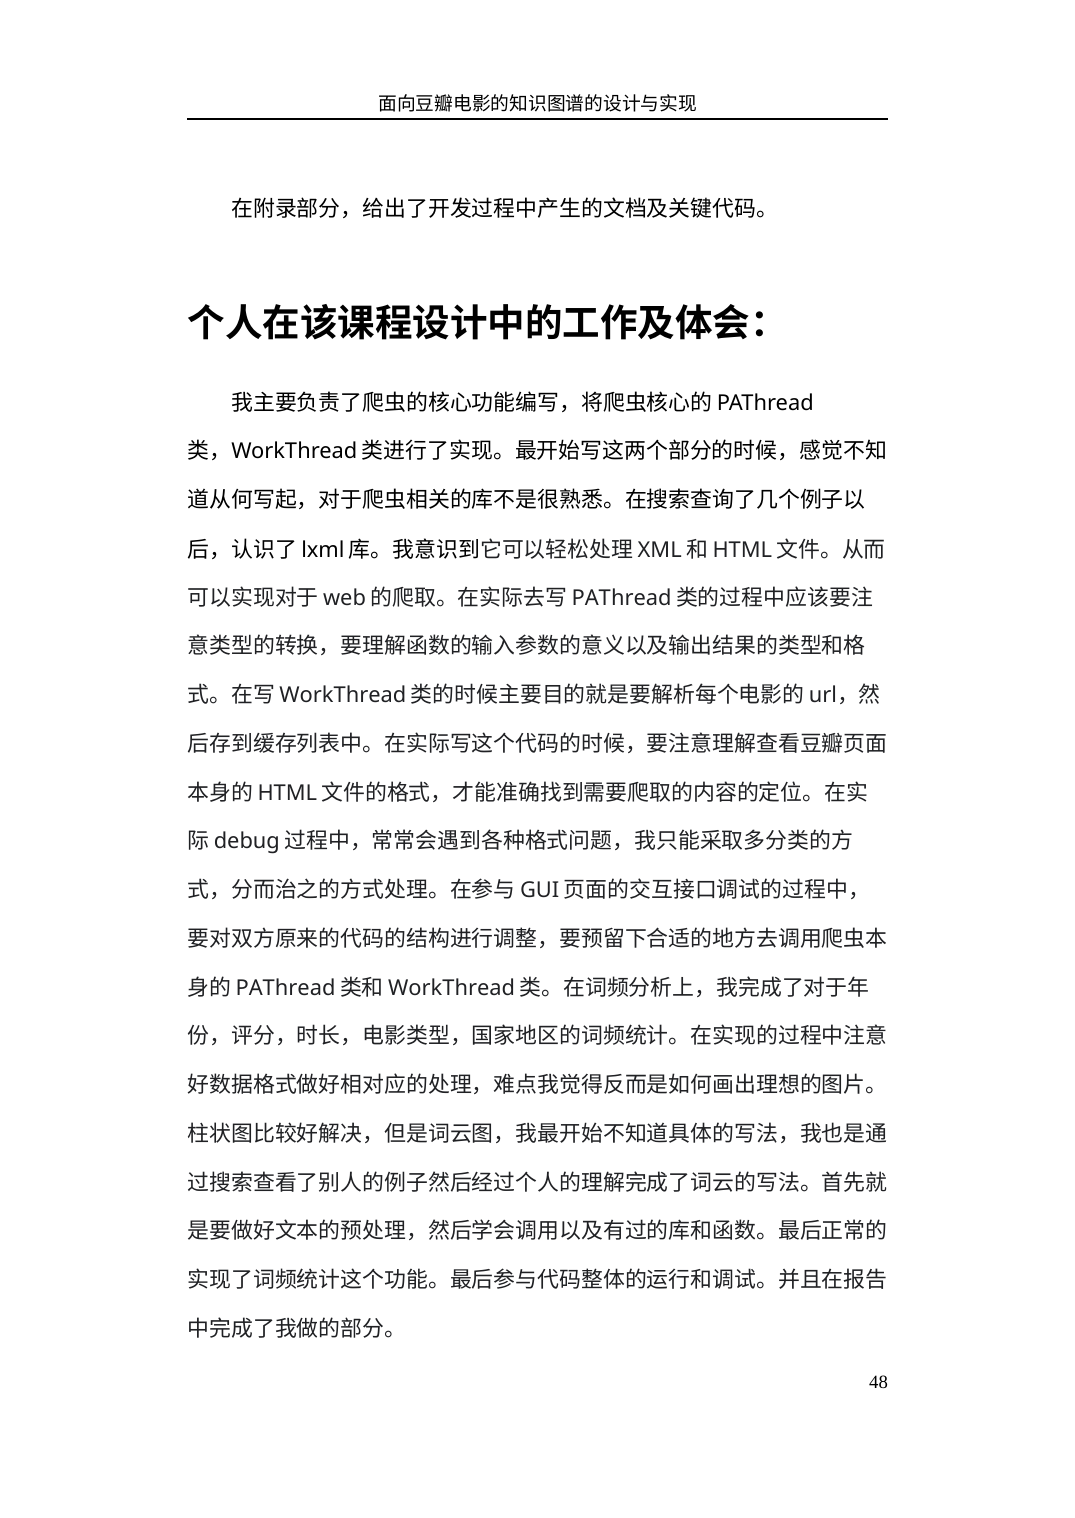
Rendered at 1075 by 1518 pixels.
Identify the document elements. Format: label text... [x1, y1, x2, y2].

text 个人在该课程设计中的工作及体会： [187, 288, 888, 353]
text 我主要负责了爬虫的核心功能编写，将爬虫核心的PAThread类，WorkThread类进行了实现。最开始写这两个部分的时候，感觉不知道从何写起，对于爬虫相关的库不是很熟悉。在搜索查询了几个例子以后，认识了lxml库。我意识到它可以轻松处理XML和HTML文件。从而可以实现对于web的爬取。在实际去写PAThread类的过程中应该要注意类型的转换，要理解函数的输入参数的意义以及输出结果的类型和格式。在写WorkThread类的时候主要目的就是要解析每个电影的url，然后存到缓存列表中。在实际写这个代码的时候，要注意理解查看豆瓣页面本身的HTML文件的格式，才能准确找到需要爬取的内容的定位。在实际debug过程中，常常会遇到各种格式问题，我只能采取多分类的方式，分而治之的方式处理。在参与GUI页面的交互接口调试的过程中，要对双方原来的代码的结构进行调整，要预留下合适的地方去调用爬虫本身的PAThread类和WorkThread类。在词频分析上，我完成了对于年份，评分，时长，电影类型，国家地区的词频统计。在实现的过程中注意好数据格式做好相对应的处理，难点我觉得反而是如何画出理想的图片。柱状图比较好解决，但是词云图，我最开始不知道具体的写法，我也是通过搜索查看了别人的例子然后经过个人的理解完成了词云的写法。首先就是要做好文本的预处理，然后学会调用以及有过的库和函数。最后正常的实现了词频统计这个功能。最后参与代码整体的运行和调试。并且在报告中完成了我做的部分。 [187, 385, 888, 1344]
text 在附录部分，给出了开发过程中产生的文档及关键代码。 [187, 190, 888, 223]
